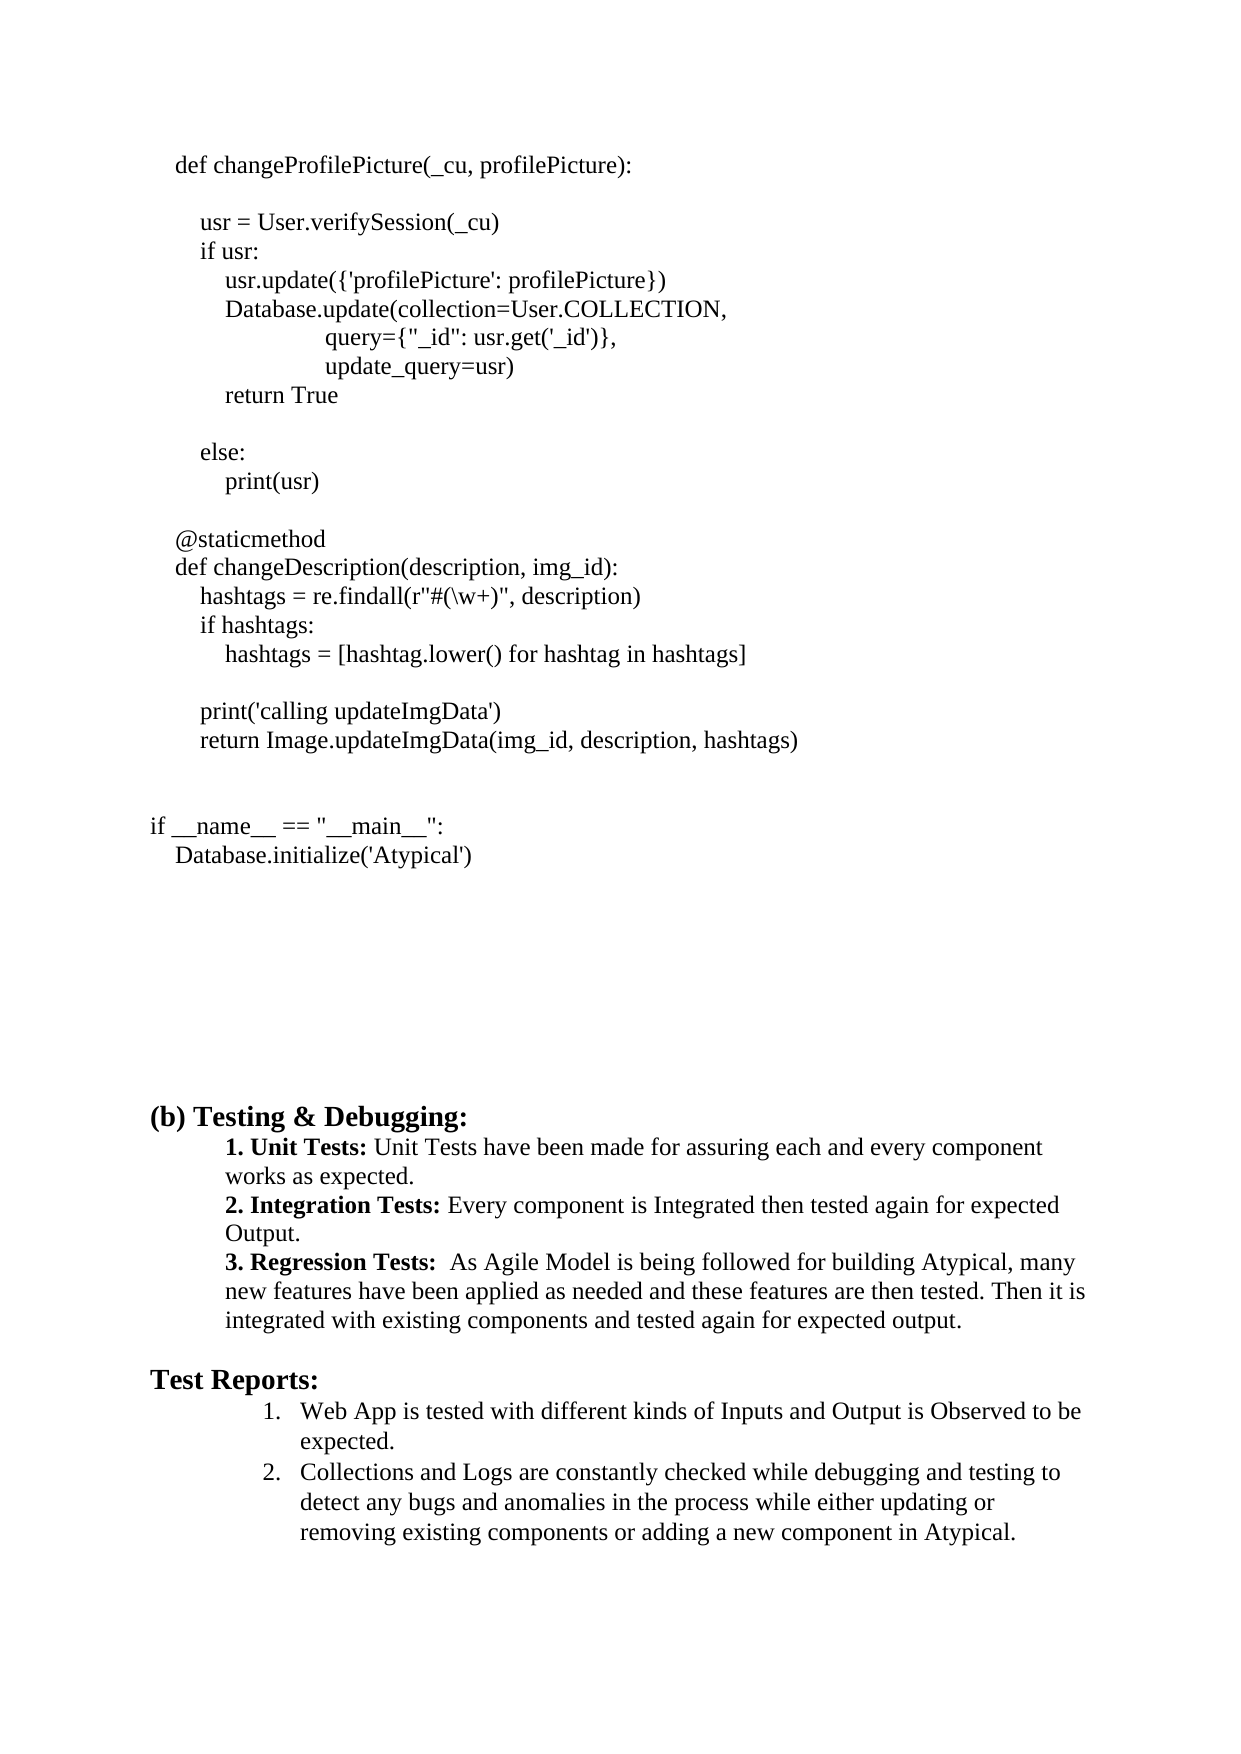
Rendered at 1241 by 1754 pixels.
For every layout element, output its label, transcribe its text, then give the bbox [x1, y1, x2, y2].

text print(usr) [150, 466, 1090, 495]
text usr = User.verifySession(_cu) [150, 207, 1090, 236]
text hashtags = [hashtag.lower() for hashtag in hashtags] [150, 639, 1090, 667]
text if __name__ == "__main__": [150, 811, 1090, 840]
text @staticmethod [150, 524, 1090, 552]
text query={"_id": usr.get('_id')}, [150, 322, 1090, 351]
list Web App is tested with different kinds of Inputs and Output is Observed to be expected. [262, 1396, 1090, 1455]
text (b) Testing & Debugging: [150, 1099, 1090, 1132]
text 3. Regression Tests: As Agile Model is being followed for building Atypical, many new features have been applied as needed and these features are then tested. Then it is integrated with existing components and tested again for expected output. [225, 1247, 1090, 1333]
text usr.update({'profilePicture': profilePicture}) [150, 265, 1090, 294]
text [150, 294, 1090, 322]
text hashtags = re.findall(r"#(\w+)", description) [150, 581, 1090, 610]
text return True [150, 380, 1090, 409]
text update_query=usr) [150, 351, 1090, 380]
list Collections and Logs are constantly checked while debugging and testing to detect any bugs and anomalies in the process while either updating or removing existing components or adding a new component in Atypical. [262, 1457, 1090, 1546]
text if hashtags: [150, 610, 1090, 639]
text return Image.updateImgData(img_id, description, hashtags) [150, 725, 1090, 754]
text def changeProfilePicture(_cu, profilePicture): [150, 150, 1090, 179]
text def changeDescription(description, img_id): [150, 552, 1090, 581]
text print('calling updateImgData') [150, 696, 1090, 725]
text 1. Unit Tests: Unit Tests have been made for assuring each and every component works as expected. [225, 1132, 1090, 1190]
text Test Reports: [150, 1362, 1090, 1396]
text Database.initialize('Atypical') [150, 840, 1090, 869]
text else: [150, 437, 1090, 466]
text 2. Integration Tests: Every component is Integrated then tested again for expected Output. [225, 1190, 1090, 1247]
text if usr: [150, 236, 1090, 265]
